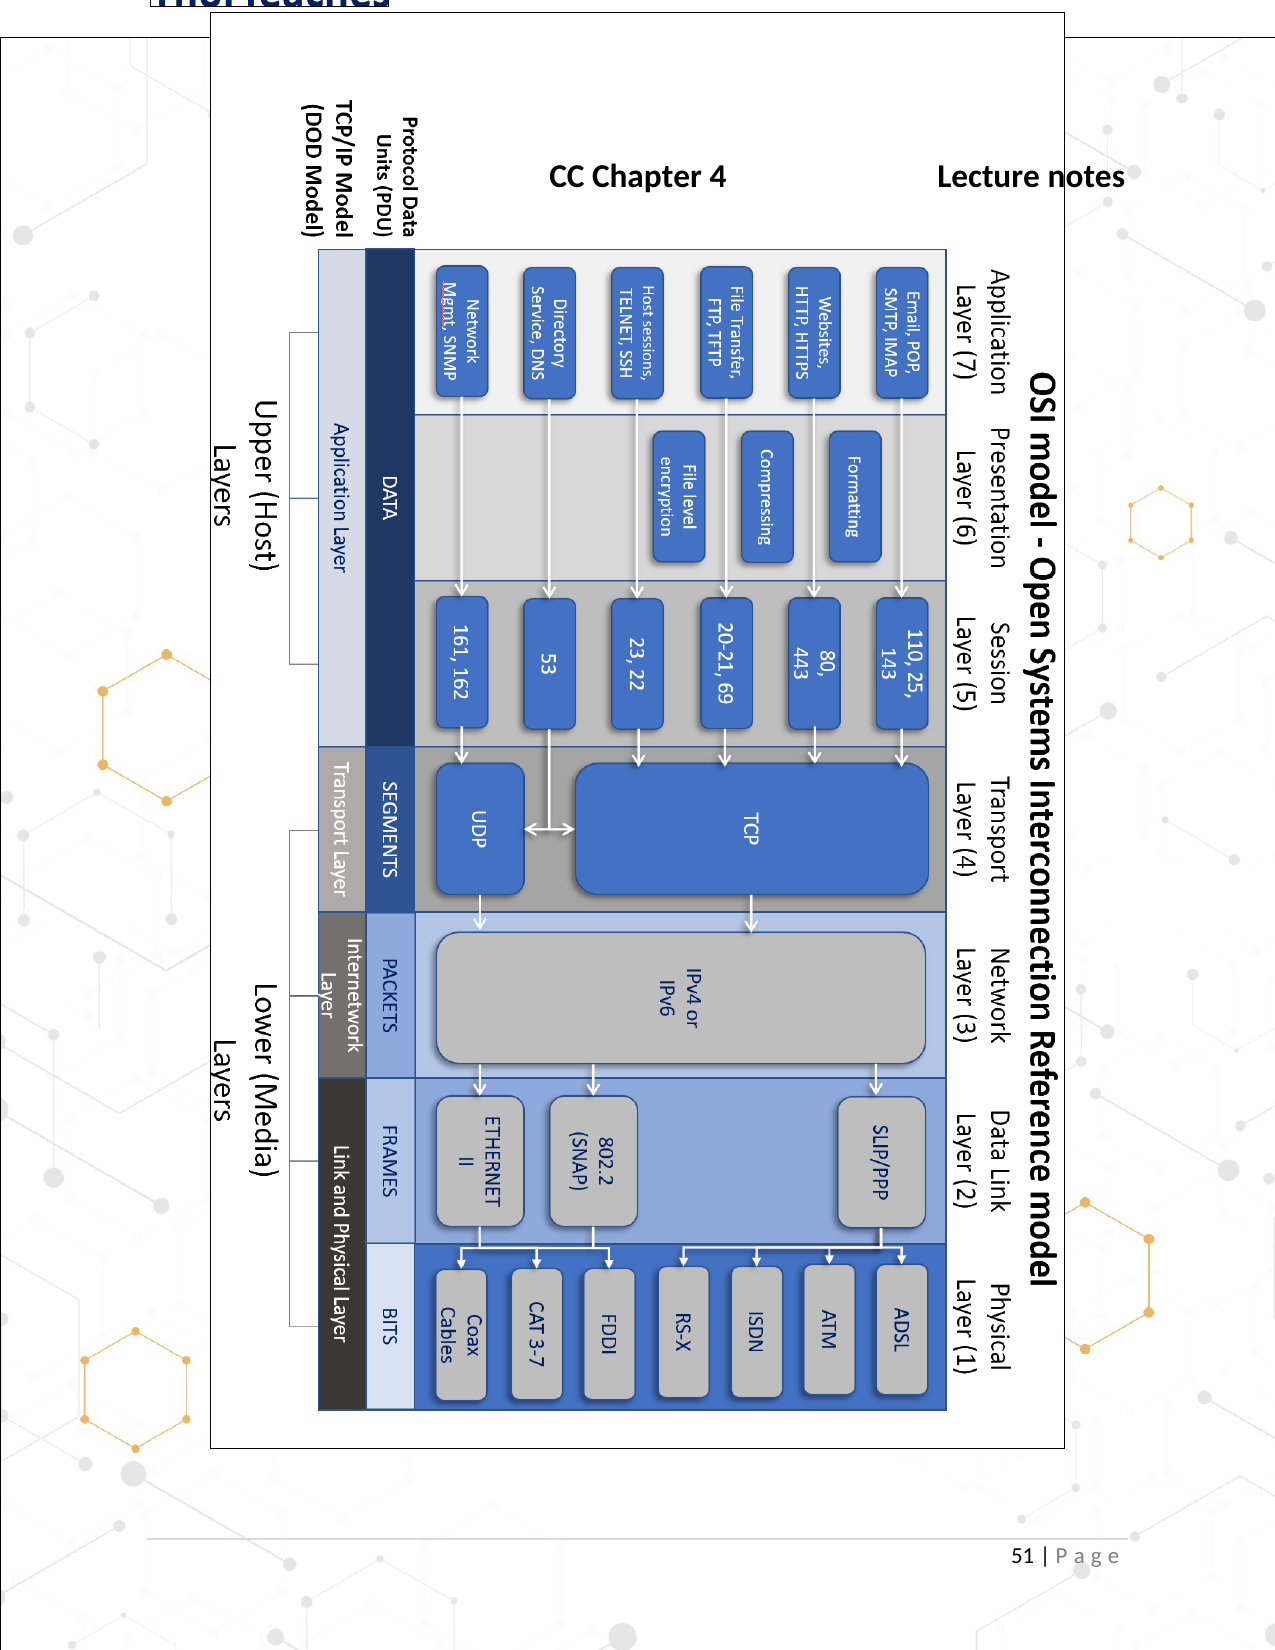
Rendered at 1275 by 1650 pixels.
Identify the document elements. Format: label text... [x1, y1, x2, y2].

picture [211, 13, 1064, 1448]
picture [1, 38, 1275, 1650]
subtitle CC Chapter 4 Lecture notes [549, 155, 1135, 196]
list | P a g e [1011, 1541, 1135, 1569]
picture [151, 0, 388, 6]
